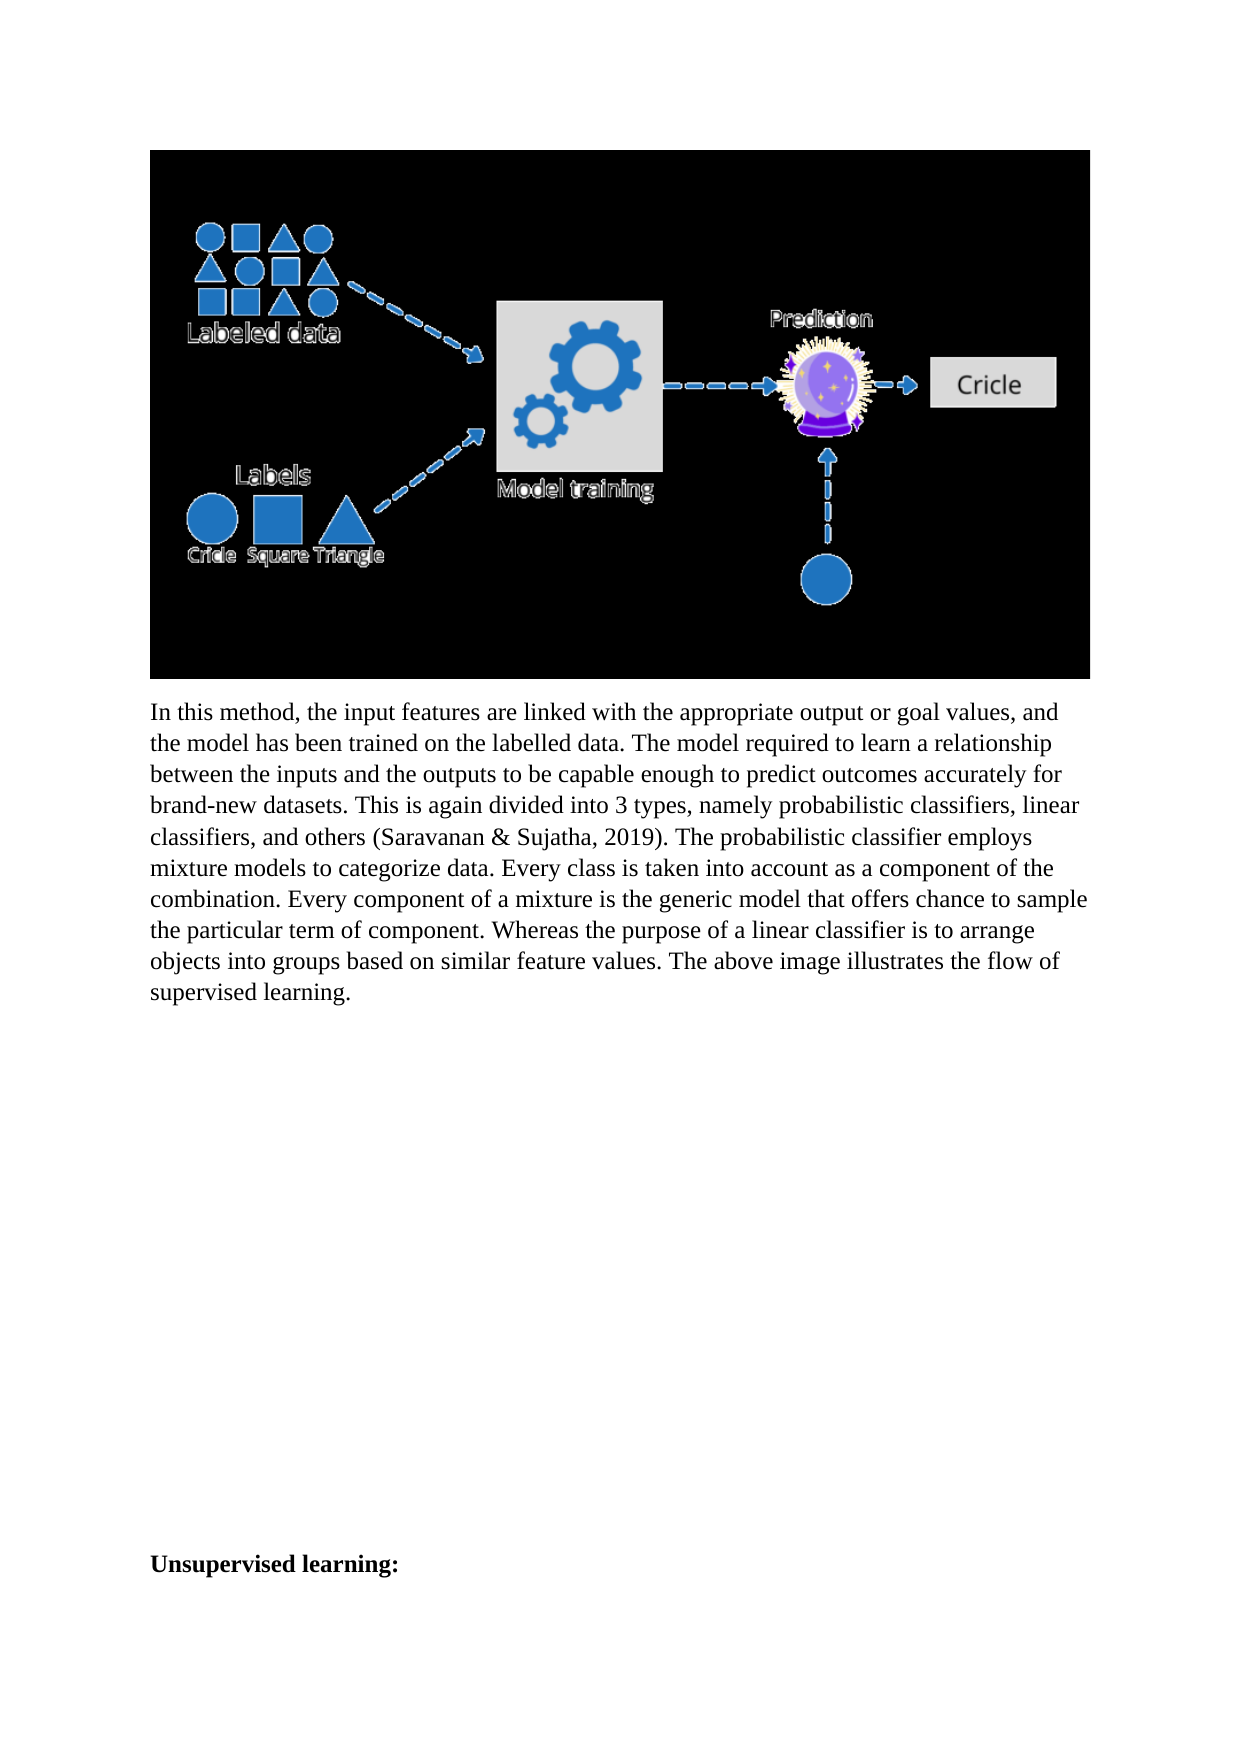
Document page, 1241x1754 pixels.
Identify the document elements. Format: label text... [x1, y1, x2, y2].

picture [150, 150, 1091, 679]
text Unsupervised learning: [150, 1549, 1090, 1578]
text In this method, the input features are linked with the appropriate output or goal values, and the model has been trained on the labelled data. The model required to learn a relationship between the inputs and the outputs to be capable enough to predict outcomes accurately for brand-new datasets. This is again divided into 3 types, namely probabilistic classifiers, linear classifiers, and others . The probabilistic classifier employs mixture models to categorize data. Every class is taken into account as a component of the combination. Every component of a mixture is the generic model that offers chance to sample the particular term of component. Whereas the purpose of a linear classifier is to arrange objects into groups based on similar feature values. The above image illustrates the flow of supervised learning. [150, 697, 1090, 1006]
